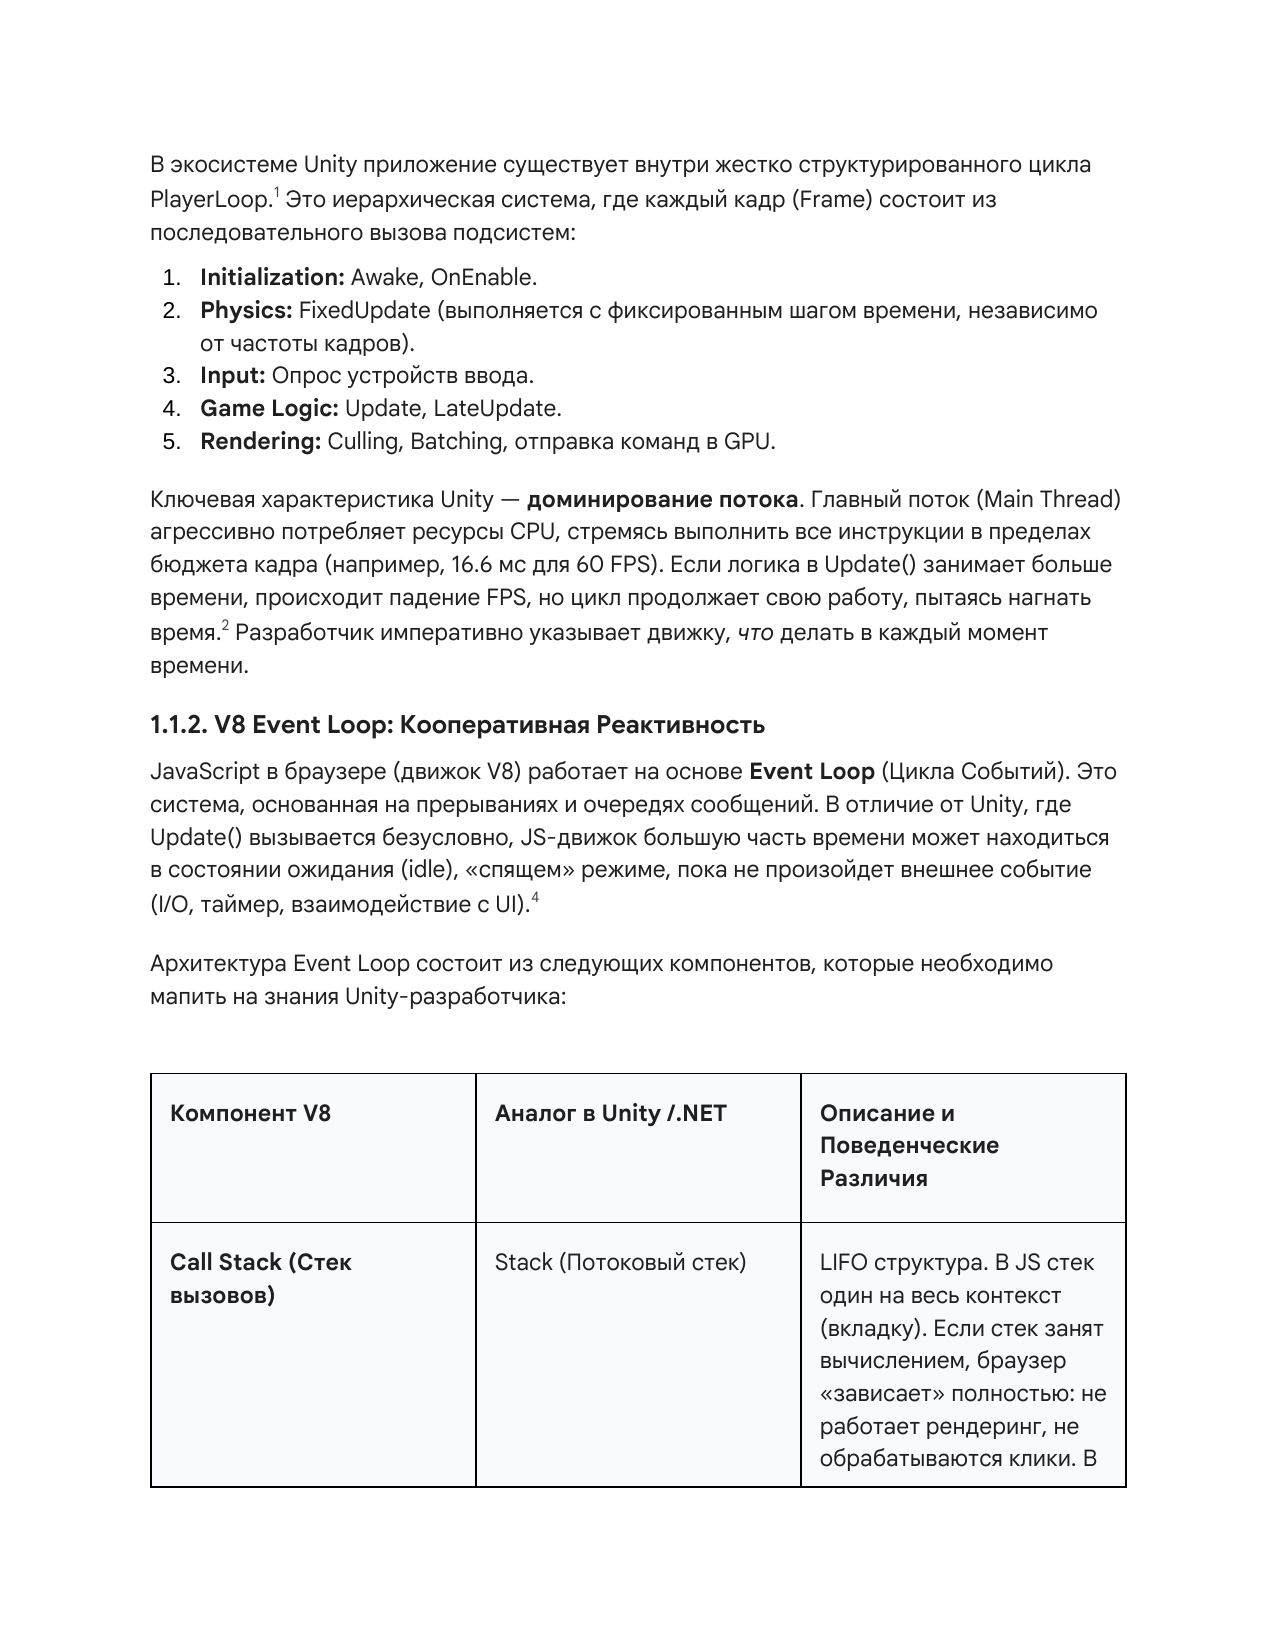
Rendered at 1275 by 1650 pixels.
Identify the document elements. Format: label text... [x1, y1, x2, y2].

list Game Logic: Update, LateUpdate. [162, 394, 1125, 423]
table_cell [802, 1223, 1125, 1486]
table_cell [152, 1223, 475, 1486]
list Physics: FixedUpdate (выполняется с фиксированным шагом времени, независимо от частоты кадров). [162, 296, 1125, 358]
subtitle 1.1.2. V8 Event Loop: Кооперативная Реактивность [150, 709, 1125, 741]
text Архитектура Event Loop состоит из следующих компонентов, которые необходимо мапить на знания Unity-разработчика: [150, 949, 1125, 1011]
list Initialization: Awake, OnEnable. [162, 264, 1125, 292]
list Rendering: Culling, Batching, отправка команд в GPU. [162, 427, 1125, 456]
text JavaScript в браузере (движок V8) работает на основе Event Loop (Цикла Событий). Это система, основанная на прерываниях и очередях сообщений. В отличие от Unity, где Update() вызывается безусловно, JS-движок большую часть времени может находиться в состоянии ожидания (idle), «спящем» режиме, пока не произойдет внешнее событие (I/O, таймер, взаимодействие с UI).4 [150, 757, 1125, 920]
text В экосистеме Unity приложение существует внутри жестко структурированного цикла PlayerLoop.1 Это иерархическая система, где каждый кадр (Frame) состоит из последовательного вызова подсистем: [150, 150, 1125, 247]
list Input: Опрос устройств ввода. [162, 362, 1125, 391]
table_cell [477, 1223, 800, 1486]
text Ключевая характеристика Unity — доминирование потока. Главный поток (Main Thread) агрессивно потребляет ресурсы CPU, стремясь выполнить все инструкции в пределах бюджета кадра (например, 16.6 мс для 60 FPS). Если логика в Update() занимает больше времени, происходит падение FPS, но цикл продолжает свою работу, пытаясь нагнать время.2 Разработчик императивно указывает движку, что делать в каждый момент времени. [150, 485, 1125, 680]
table_header Компонент V8 [152, 1074, 475, 1222]
table_header Аналог в Unity /.NET [477, 1074, 800, 1222]
table_header Описание и Поведенческие Различия [802, 1074, 1125, 1222]
